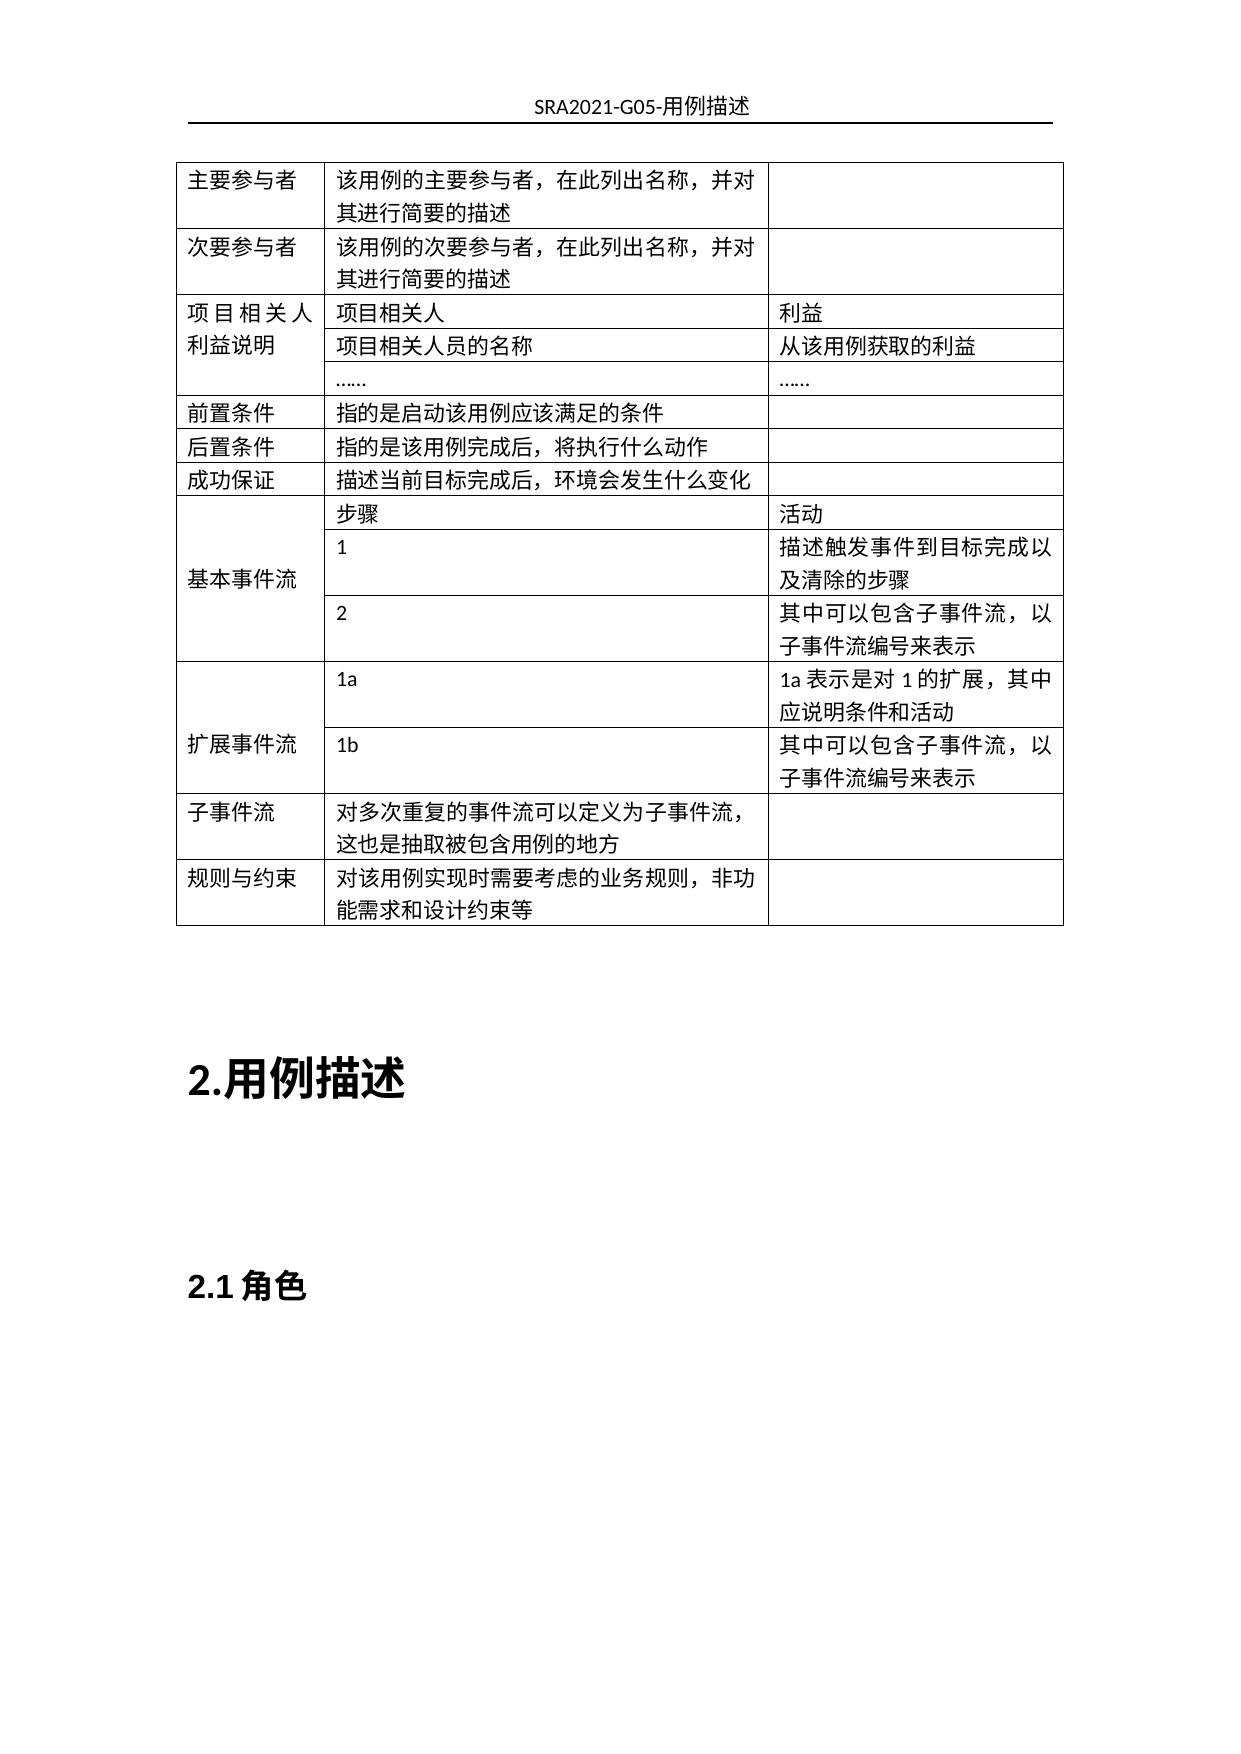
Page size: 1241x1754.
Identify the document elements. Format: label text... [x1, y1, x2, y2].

table_cell 描述当前目标完成后，环境会发生什么变化 [325, 463, 768, 495]
table_cell [769, 163, 1063, 228]
table_cell 1 [325, 530, 768, 595]
table_cell 后置条件 [177, 429, 324, 462]
table_cell 成功保证 [177, 463, 324, 495]
table_cell 扩展事件流 [177, 662, 324, 793]
table_cell [769, 794, 1063, 859]
table_cell …… [325, 362, 768, 395]
table_cell 1b [325, 728, 768, 793]
table_cell [769, 463, 1063, 495]
table_cell 规则与约束 [177, 860, 324, 925]
table_cell [769, 860, 1063, 925]
table_cell [769, 229, 1063, 294]
table_cell 1a [325, 662, 768, 727]
subtitle 2.1角色 [187, 1251, 1053, 1316]
table_cell 其中可以包含子事件流，以子事件流编号来表示 [769, 728, 1063, 793]
table_cell [769, 429, 1063, 462]
table_cell 描述触发事件到目标完成以及清除的步骤 [769, 530, 1063, 595]
table_cell 主要参与者 [177, 163, 324, 228]
table_cell 次要参与者 [177, 229, 324, 294]
table_cell 活动 [769, 496, 1063, 529]
subtitle 2.用例描述 [187, 1027, 1053, 1124]
table_cell 从该用例获取的利益 [769, 329, 1063, 361]
table_cell 1a表示是对1的扩展，其中应说明条件和活动 [769, 662, 1063, 727]
table_cell 指的是启动该用例应该满足的条件 [325, 396, 768, 428]
table_cell 子事件流 [177, 794, 324, 859]
table_cell 项目相关人 [325, 295, 768, 328]
table_cell 利益 [769, 295, 1063, 328]
table_cell 其中可以包含子事件流，以子事件流编号来表示 [769, 596, 1063, 661]
table_cell 基本事件流 [177, 496, 324, 661]
table_cell 对多次重复的事件流可以定义为子事件流，这也是抽取被包含用例的地方 [325, 794, 768, 859]
table_cell [769, 396, 1063, 428]
table_cell 指的是该用例完成后，将执行什么动作 [325, 429, 768, 462]
table_cell 前置条件 [177, 396, 324, 428]
table_cell 项目相关人利益说明 [177, 295, 324, 395]
table_cell …… [769, 362, 1063, 395]
table_cell 对该用例实现时需要考虑的业务规则，非功能需求和设计约束等 [325, 860, 768, 925]
table_cell 该用例的次要参与者，在此列出名称，并对其进行简要的描述 [325, 229, 768, 294]
table_cell 该用例的主要参与者，在此列出名称，并对其进行简要的描述 [325, 163, 768, 228]
table_cell 步骤 [325, 496, 768, 529]
table_cell 2 [325, 596, 768, 661]
table_cell 项目相关人员的名称 [325, 329, 768, 361]
